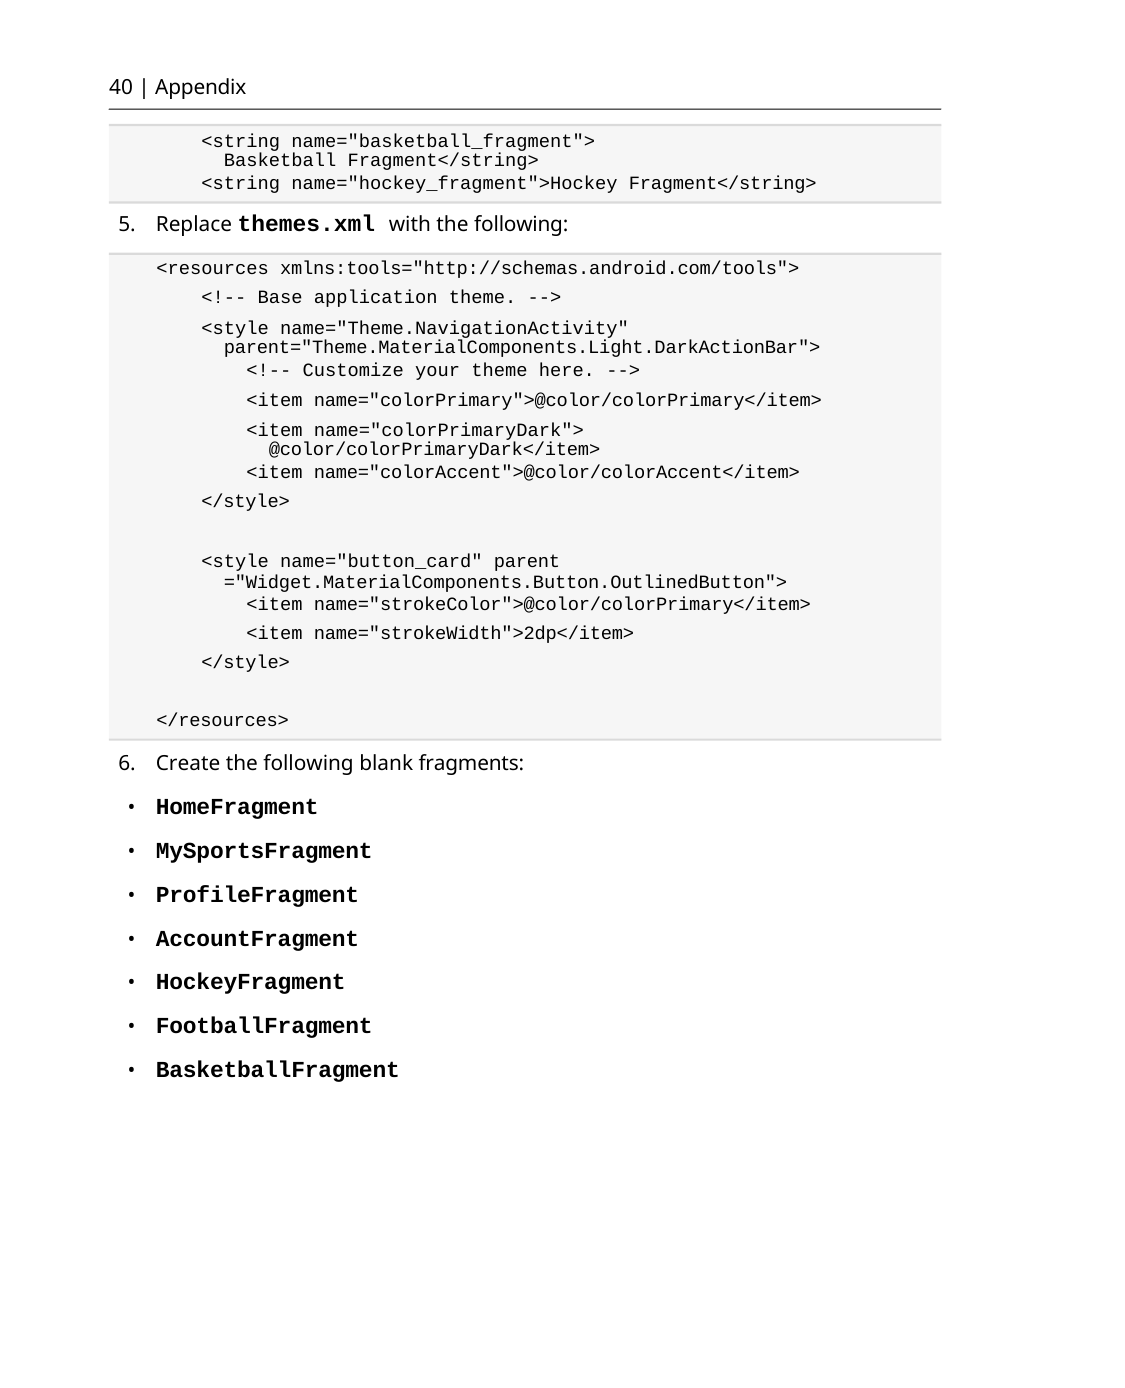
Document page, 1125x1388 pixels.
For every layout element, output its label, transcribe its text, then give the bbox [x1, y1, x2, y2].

list AccountFragment [127, 924, 1029, 953]
list MySportsFragment [127, 836, 1029, 865]
list HockeyFragment [127, 967, 1029, 997]
list FootballFragment [127, 1011, 1029, 1040]
list Create the following blank fragments: [118, 258, 1029, 777]
list HomeFragment [127, 792, 1029, 822]
list BasketballFragment [127, 1055, 1029, 1084]
list ProfileFragment [127, 880, 1029, 909]
list Replace themes.xml with the following: [118, 209, 1029, 238]
